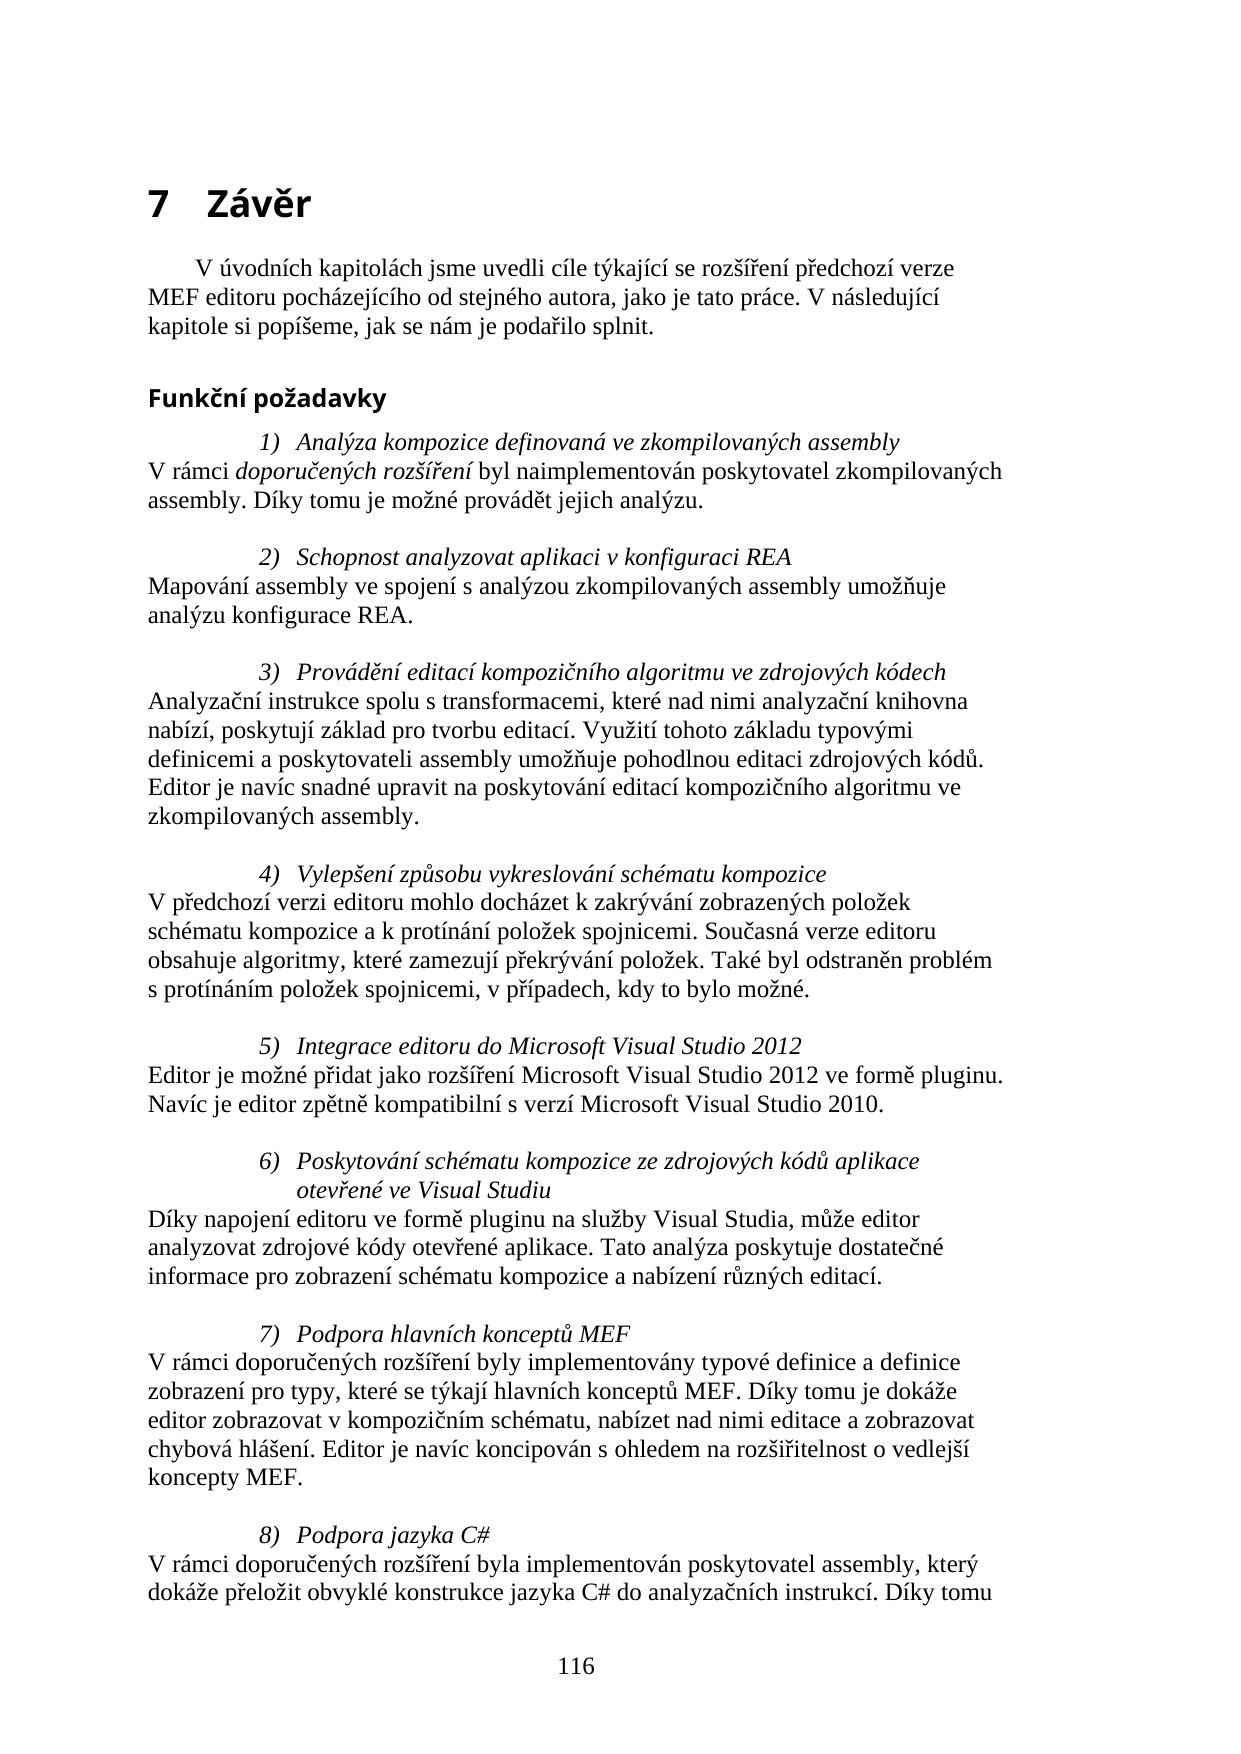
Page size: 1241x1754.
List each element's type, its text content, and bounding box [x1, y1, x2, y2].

text Mapování assembly ve spojení s analýzou zkompilovaných assembly umožňuje analýzu konfigurace REA. [148, 571, 1004, 629]
list Poskytování schématu kompozice ze zdrojových kódů aplikace otevřené ve Visual Studiu [259, 1146, 1004, 1204]
text Díky napojení editoru ve formě pluginu na služby Visual Studia, může editor analyzovat zdrojové kódy otevřené aplikace. Tato analýza poskytuje dostatečné informace pro zobrazení schématu kompozice a nabízení různých editací. [148, 1204, 1004, 1290]
text V úvodních kapitolách jsme uvedli cíle týkající se rozšíření předchozí verze MEF editoru pocházejícího od stejného autora, jako je tato práce. V následující kapitole si popíšeme, jak se nám je podařilo splnit. [148, 253, 1004, 340]
text V rámci doporučených rozšíření byl naimplementován poskytovatel zkompilovaných assembly. Díky tomu je možné provádět jejich analýzu. [148, 456, 1004, 514]
text V předchozí verzi editoru mohlo docházet k zakrývání zobrazených položek schématu kompozice a k protínání položek spojnicemi. Současná verze editoru obsahuje algoritmy, které zamezují překrývání položek. Také byl odstraněn problém s protínáním položek spojnicemi, v případech, kdy to bylo možné. [148, 887, 1004, 1002]
text Analyzační instrukce spolu s transformacemi, které nad nimi analyzační knihovna nabízí, poskytují základ pro tvorbu editací. Využití tohoto základu typovými definicemi a poskytovateli assembly umožňuje pohodlnou editaci zdrojových kódů. Editor je navíc snadné upravit na poskytování editací kompozičního algoritmu ve zkompilovaných assembly. [148, 686, 1004, 830]
list Schopnost analyzovat aplikaci v konfiguraci REA [259, 542, 1004, 571]
list Vylepšení způsobu vykreslování schématu kompozice [259, 859, 1004, 887]
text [148, 1549, 1004, 1606]
list Analýza kompozice definovaná ve zkompilovaných assembly [259, 427, 1004, 456]
list Podpora jazyka C# [259, 1520, 1004, 1549]
text V rámci doporučených rozšíření byly implementovány typové definice a definice zobrazení pro typy, které se týkají hlavních konceptů MEF. Díky tomu je dokáže editor zobrazovat v kompozičním schématu, nabízet nad nimi editace a zobrazovat chybová hlášení. Editor je navíc koncipován s ohledem na rozšiřitelnost o vedlejší koncepty MEF. [148, 1347, 1004, 1491]
list Integrace editoru do Microsoft Visual Studio 2012 [259, 1031, 1004, 1060]
text Funkční požadavky [148, 381, 1004, 415]
subtitle Závěr [148, 177, 1004, 228]
list Provádění editací kompozičního algoritmu ve zdrojových kódech [259, 657, 1004, 686]
list Podpora hlavních konceptů MEF [259, 1319, 1004, 1347]
text Editor je možné přidat jako rozšíření Microsoft Visual Studio 2012 ve formě pluginu. Navíc je editor zpětně kompatibilní s verzí Microsoft Visual Studio 2010. [148, 1060, 1004, 1117]
